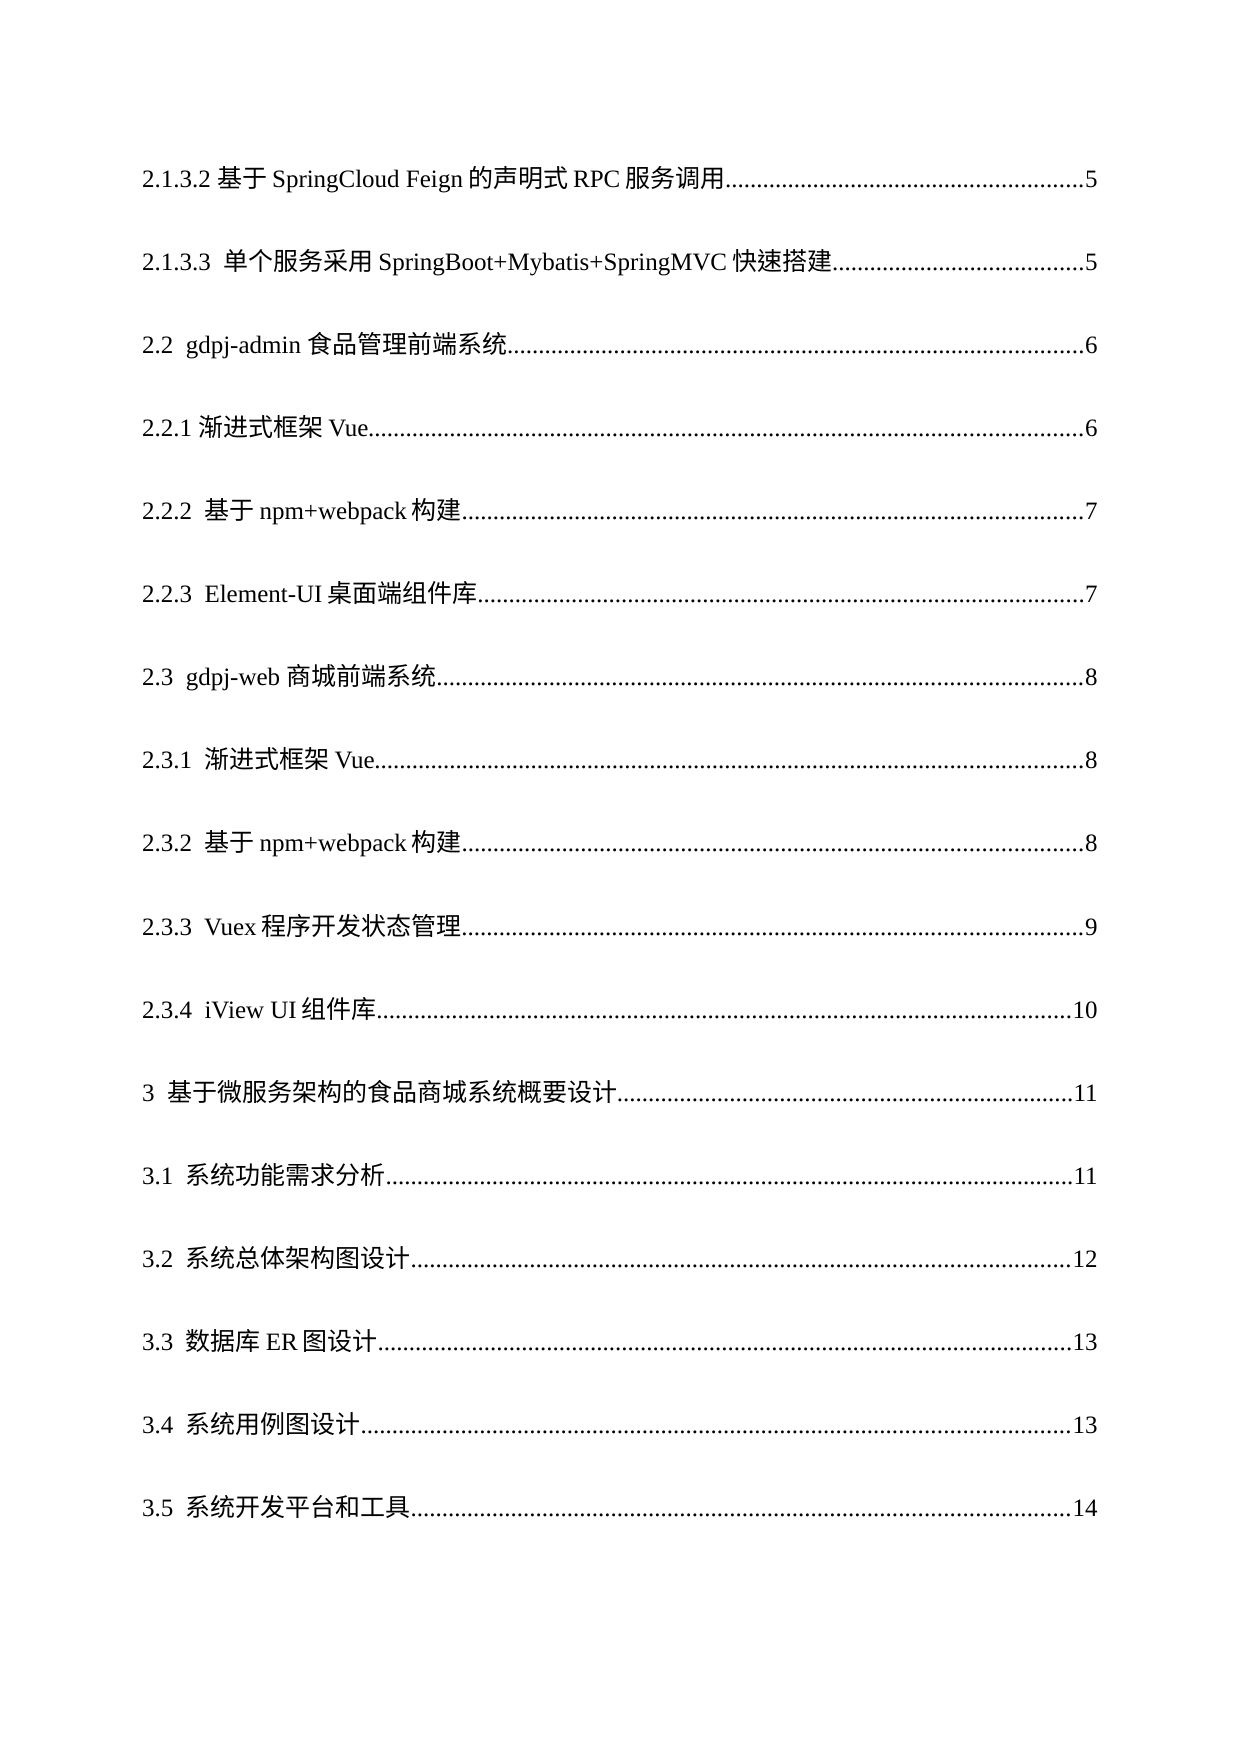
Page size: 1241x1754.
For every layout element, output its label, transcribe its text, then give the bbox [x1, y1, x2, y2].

text 3.2 系统总体架构图设计 12 [142, 1224, 1098, 1289]
text 2.3.4 iView UI组件库 10 [142, 975, 1098, 1040]
text 2.3.2 基于npm+webpack构建 8 [142, 808, 1098, 873]
text 3.3 数据库ER图设计 13 [142, 1307, 1098, 1372]
text 2.2.3 Element-UI桌面端组件库 7 [142, 559, 1098, 624]
text 2.3.1 渐进式框架Vue 8 [142, 725, 1098, 790]
text 2.3.3 Vuex程序开发状态管理 9 [142, 892, 1098, 957]
text 2.2.1 渐进式框架Vue 6 [142, 393, 1098, 458]
text 3.1 系统功能需求分析 11 [142, 1141, 1098, 1206]
text 3.5 系统开发平台和工具 14 [142, 1473, 1098, 1538]
text 2.1.3.3 单个服务采用SpringBoot+Mybatis+SpringMVC快速搭建 5 [142, 228, 1098, 293]
text 3.4 系统用例图设计 13 [142, 1390, 1098, 1455]
text 3 基于微服务架构的食品商城系统概要设计 11 [142, 1058, 1098, 1123]
text 2.2 gdpj-admin 食品管理前端系统 6 [142, 310, 1098, 375]
text 2.2.2 基于npm+webpack构建 7 [142, 476, 1098, 541]
text 2.1.3.2 基于SpringCloud Feign的声明式RPC服务调用 5 [142, 146, 1098, 211]
text 2.3 gdpj-web 商城前端系统 8 [142, 642, 1098, 707]
